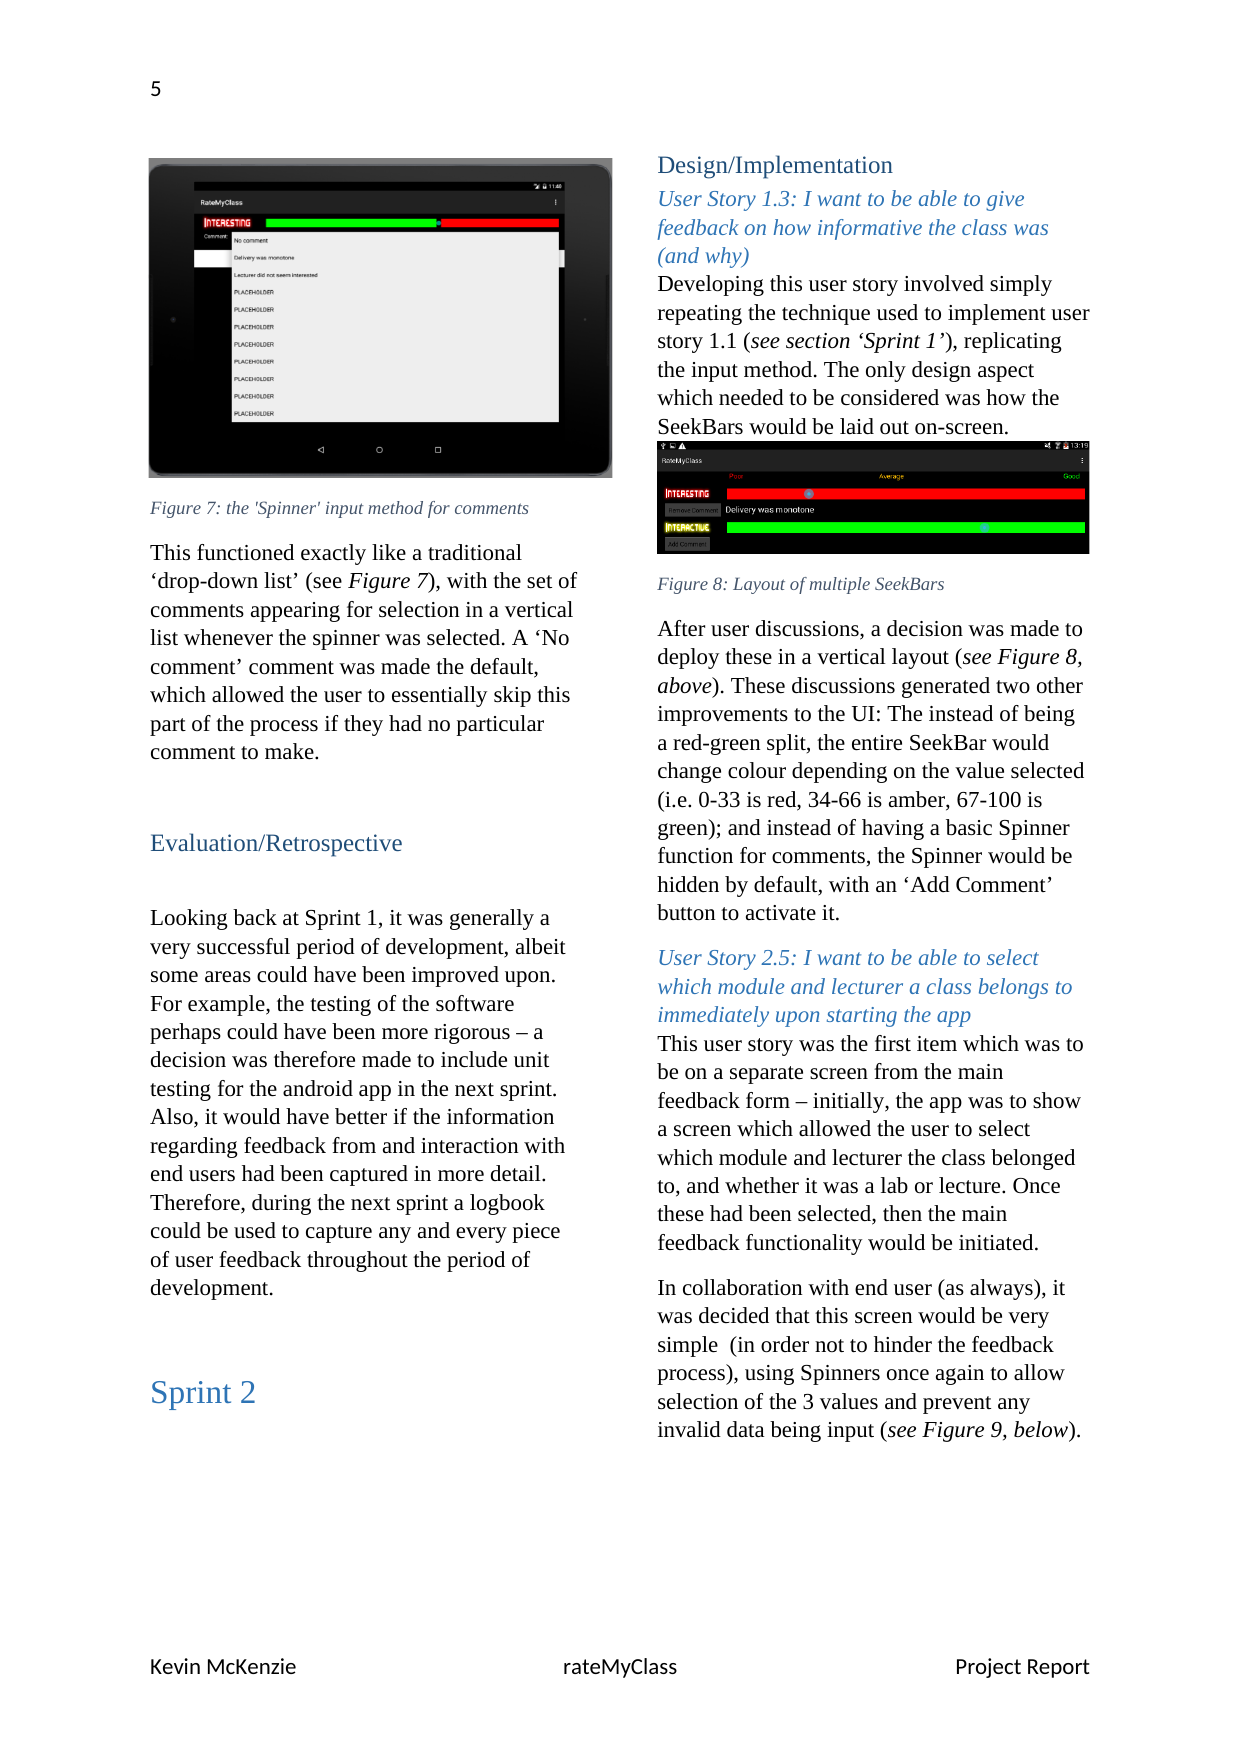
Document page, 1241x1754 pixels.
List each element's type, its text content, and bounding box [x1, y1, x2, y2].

subtitle Sprint 2 [150, 1373, 583, 1411]
subtitle User Story 1.3: I want to be able to give feedback on how informative the class was (and why) [657, 185, 1090, 268]
text Looking back at Sprint 1, it was generally a very successful period of development, albeit some areas could have been improved upon. For example, the testing of the software perhaps could have been more rigorous – a decision was therefore made to include unit testing for the android app in the next sprint. Also, it would have better if the information regarding feedback from and interaction with end users had been captured in more detail. Therefore, during the next sprint a logbook could be used to capture any and every piece of user feedback throughout the period of development. [150, 904, 583, 1300]
picture [657, 441, 1090, 554]
subtitle Design/Implementation [657, 150, 1090, 179]
text After user discussions, a decision was made to deploy these in a vertical layout (see Figure 8, above). These discussions generated two other improvements to the UI: The instead of being a red-green split, the entire SeekBar would change colour depending on the value selected (i.e. 0-33 is red, 34-66 is amber, 67-100 is green); and instead of having a basic Spinner function for comments, the Spinner would be hidden by default, with an ‘Add Comment’ button to activate it. [657, 615, 1090, 926]
text This functioned exactly like a traditional ‘drop-down list’ (see Figure 7), with the set of comments appearing for selection in a vertical list whenever the spinner was selected. A ‘No comment’ comment was made the default, which allowed the user to essentially skip this part of the process if they had no particular comment to make. [150, 539, 583, 764]
text This user story was the first item which was to be on a separate screen from the main feedback form – initially, the app was to show a screen which allowed the user to select which module and lecturer the class belonged to, and whether it was a lab or lecture. Once these had been selected, then the main feedback functionality would be initiated. [657, 1030, 1090, 1255]
text Figure 8: Layout of multiple SeekBars [657, 573, 1090, 594]
text In collaboration with end user (as always), it was decided that this screen would be very simple (in order not to hinder the feedback process), using Spinners once again to allow selection of the 3 values and prevent any invalid data being input (see Figure 9, below). [657, 1274, 1090, 1442]
picture [148, 158, 613, 478]
text Developing this user story involved simply repeating the technique used to implement user story 1.1 (see section ‘Sprint 1’), replicating the input method. The only design aspect which needed to be considered was how the SeekBars would be laid out on-screen. [657, 271, 1090, 441]
subtitle Evaluation/Retrospective [150, 828, 583, 857]
text Figure 7: the 'Spinner' input method for comments [150, 497, 583, 518]
subtitle User Story 2.5: I want to be able to select which module and lecturer a class belongs to immediately upon starting the app [657, 944, 1090, 1028]
